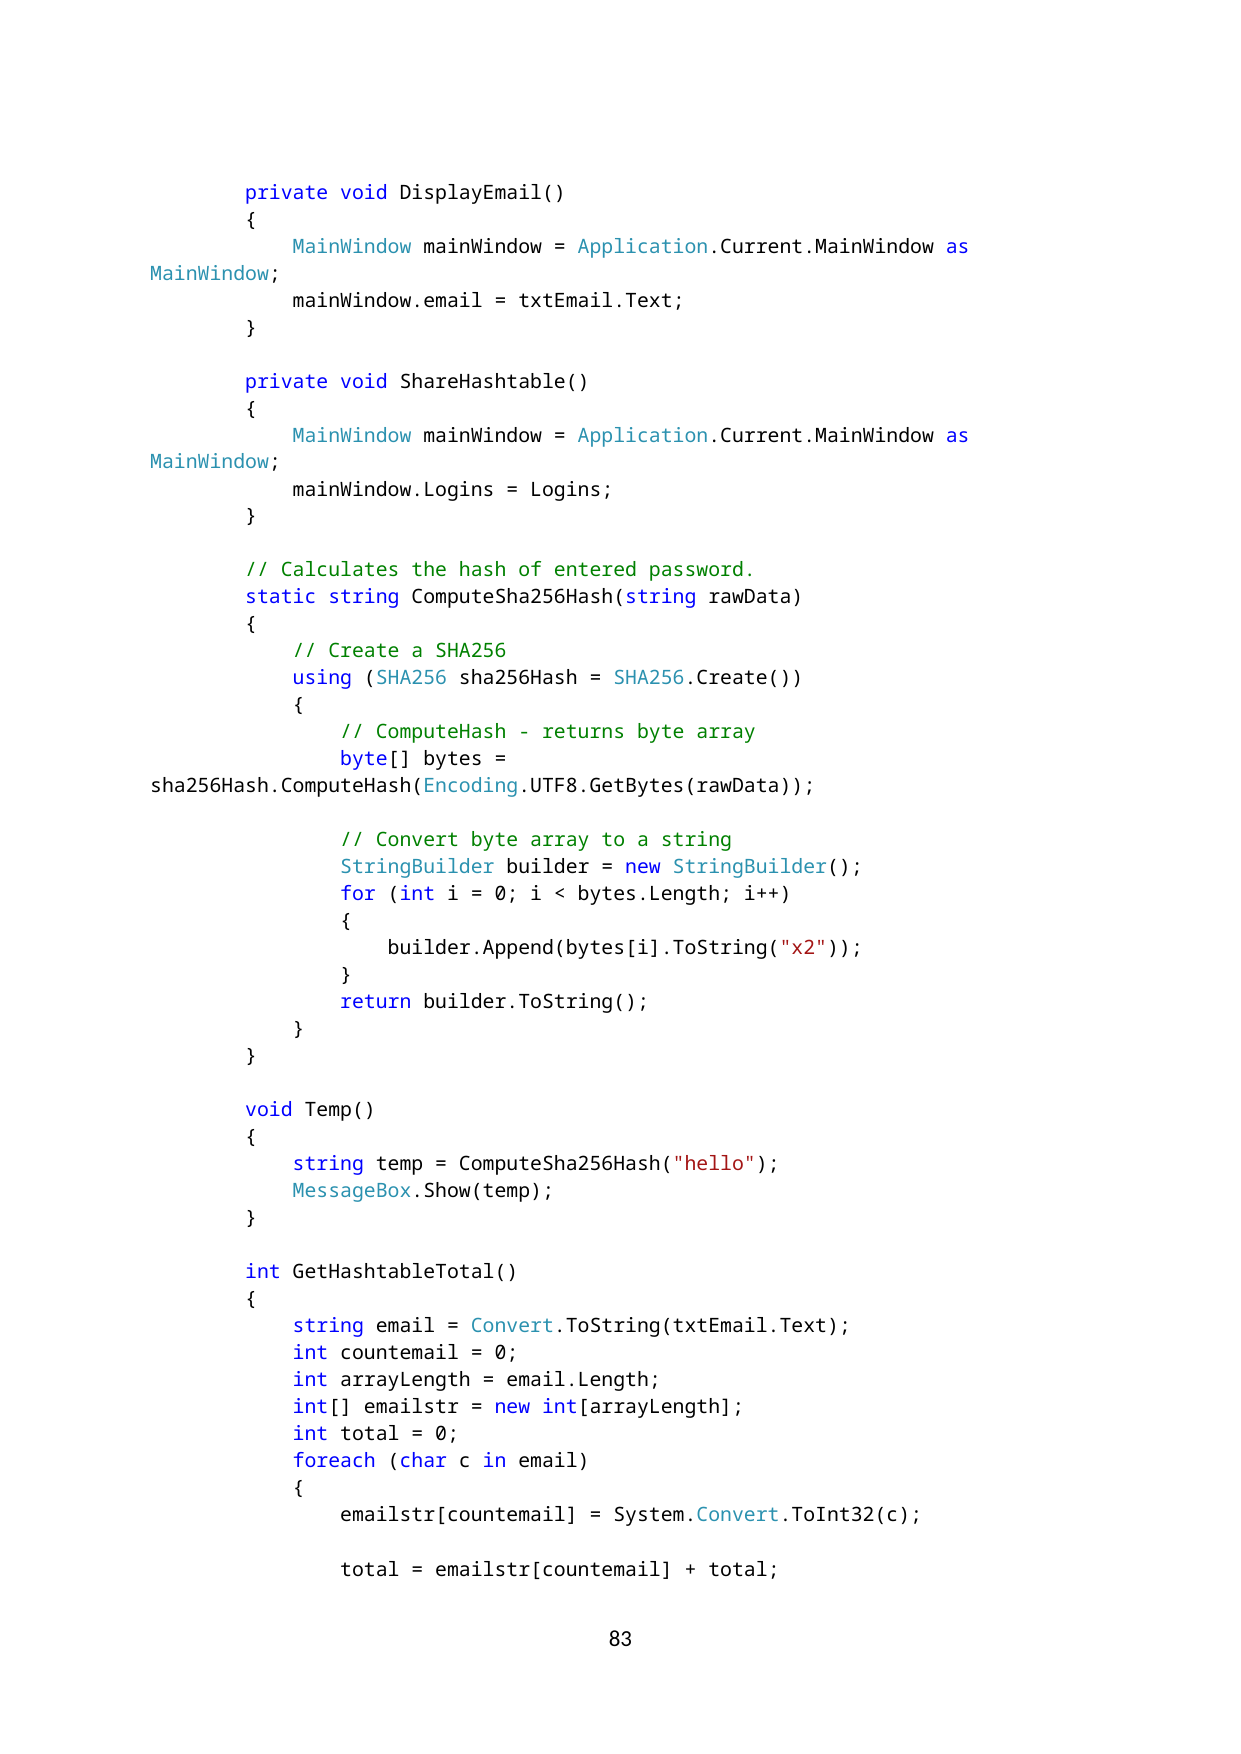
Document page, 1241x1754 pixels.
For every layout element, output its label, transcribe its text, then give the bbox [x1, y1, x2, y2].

text void Temp() [150, 1095, 1090, 1122]
text static string ComputeSha256Hash(string rawData) [150, 583, 1090, 610]
text int[] emailstr = new int[arrayLength]; [150, 1392, 1090, 1419]
text private void DisplayEmail() [150, 178, 1090, 205]
text } [150, 1041, 1090, 1068]
text { [150, 205, 1090, 232]
text } [150, 502, 1090, 529]
text { [150, 610, 1090, 637]
text byte[] bytes = sha256Hash.ComputeHash(Encoding.UTF8.GetBytes(rawData)); [150, 744, 1090, 798]
text foreach (char c in email) [150, 1446, 1090, 1473]
text } [150, 1203, 1090, 1230]
text return builder.ToString(); [150, 987, 1090, 1014]
text MainWindow mainWindow = Application.Current.MainWindow as MainWindow; [150, 421, 1090, 475]
text { [150, 1284, 1090, 1311]
text // Convert byte array to a string [150, 826, 1090, 852]
text StringBuilder builder = new StringBuilder(); [150, 852, 1090, 879]
text // ComputeHash - returns byte array [150, 718, 1090, 744]
text MainWindow mainWindow = Application.Current.MainWindow as MainWindow; [150, 232, 1090, 286]
text total = emailstr[countemail] + total; [150, 1555, 1090, 1582]
text { [150, 1473, 1090, 1500]
text MessageBox.Show(temp); [150, 1176, 1090, 1203]
text { [150, 1122, 1090, 1149]
text int GetHashtableTotal() [150, 1257, 1090, 1284]
text // Create a SHA256 [150, 637, 1090, 664]
text string email = Convert.ToString(txtEmail.Text); [150, 1311, 1090, 1338]
text int countemail = 0; [150, 1338, 1090, 1365]
text { [150, 394, 1090, 421]
text builder.Append(bytes[i].ToString("x2")); [150, 933, 1090, 960]
text using (SHA256 sha256Hash = SHA256.Create()) [150, 664, 1090, 691]
text private void ShareHashtable() [150, 367, 1090, 394]
text { [150, 691, 1090, 718]
text mainWindow.email = txtEmail.Text; [150, 286, 1090, 313]
text emailstr[countemail] = System.Convert.ToInt32(c); [150, 1500, 1090, 1527]
text } [150, 1014, 1090, 1041]
text } [150, 960, 1090, 987]
text int arrayLength = email.Length; [150, 1365, 1090, 1392]
text } [150, 313, 1090, 340]
text string temp = ComputeSha256Hash("hello"); [150, 1149, 1090, 1176]
text // Calculates the hash of entered password. [150, 556, 1090, 583]
text { [150, 906, 1090, 933]
text int total = 0; [150, 1419, 1090, 1446]
text for (int i = 0; i < bytes.Length; i++) [150, 879, 1090, 906]
text mainWindow.Logins = Logins; [150, 475, 1090, 502]
